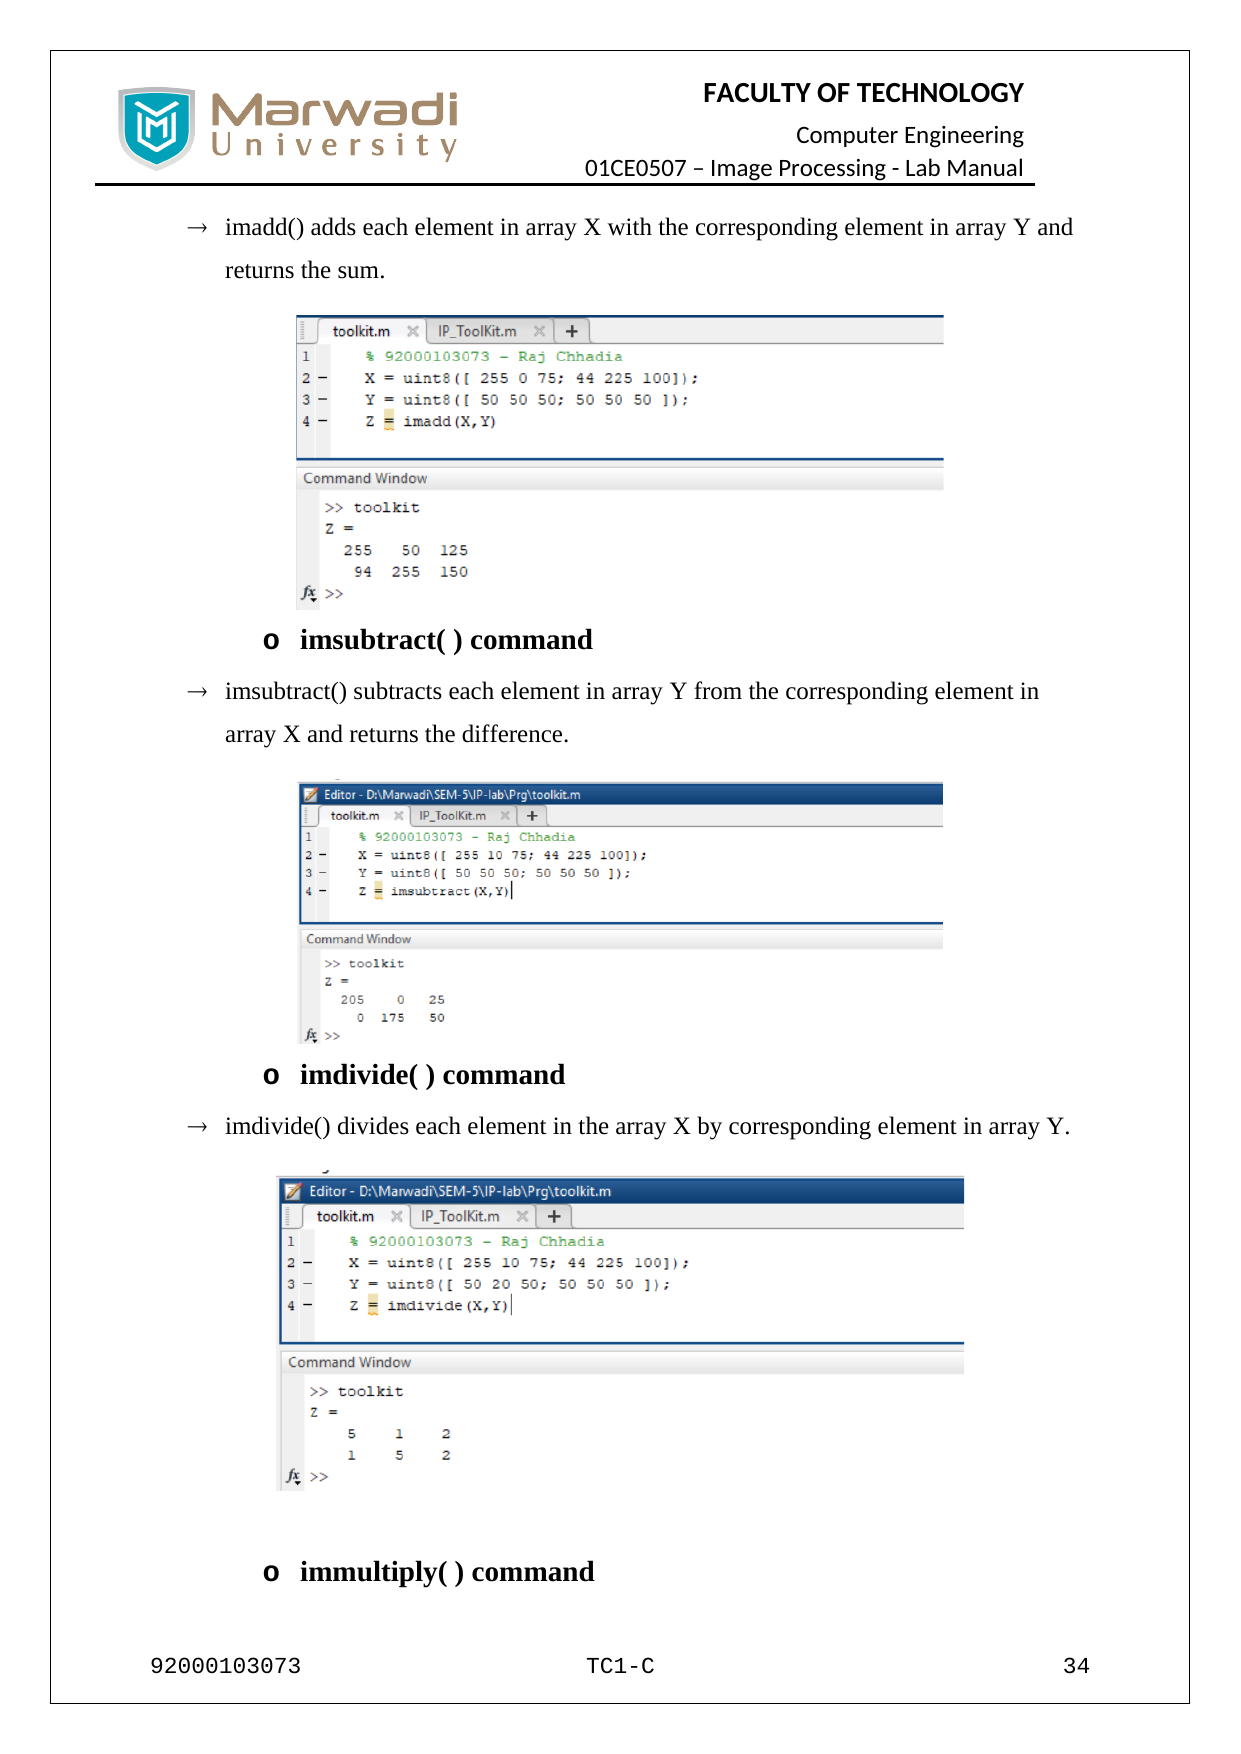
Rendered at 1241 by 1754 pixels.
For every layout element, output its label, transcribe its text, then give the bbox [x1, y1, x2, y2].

list imadd() adds each element in array X with the corresponding element in array Y and returns the sum. [187, 212, 1090, 284]
list imdivide() divides each element in the array X by corresponding element in array Y. [187, 1111, 1090, 1140]
picture [297, 779, 943, 1044]
list imdivide( ) command [262, 1057, 1090, 1093]
list imsubtract( ) command [262, 622, 1090, 658]
picture [276, 1170, 965, 1491]
list immultiply( ) command [262, 1554, 1090, 1590]
list imsubtract() subtracts each element in array Y from the corresponding element in array X and returns the difference. [187, 676, 1090, 748]
picture [296, 315, 944, 610]
picture [106, 73, 469, 182]
